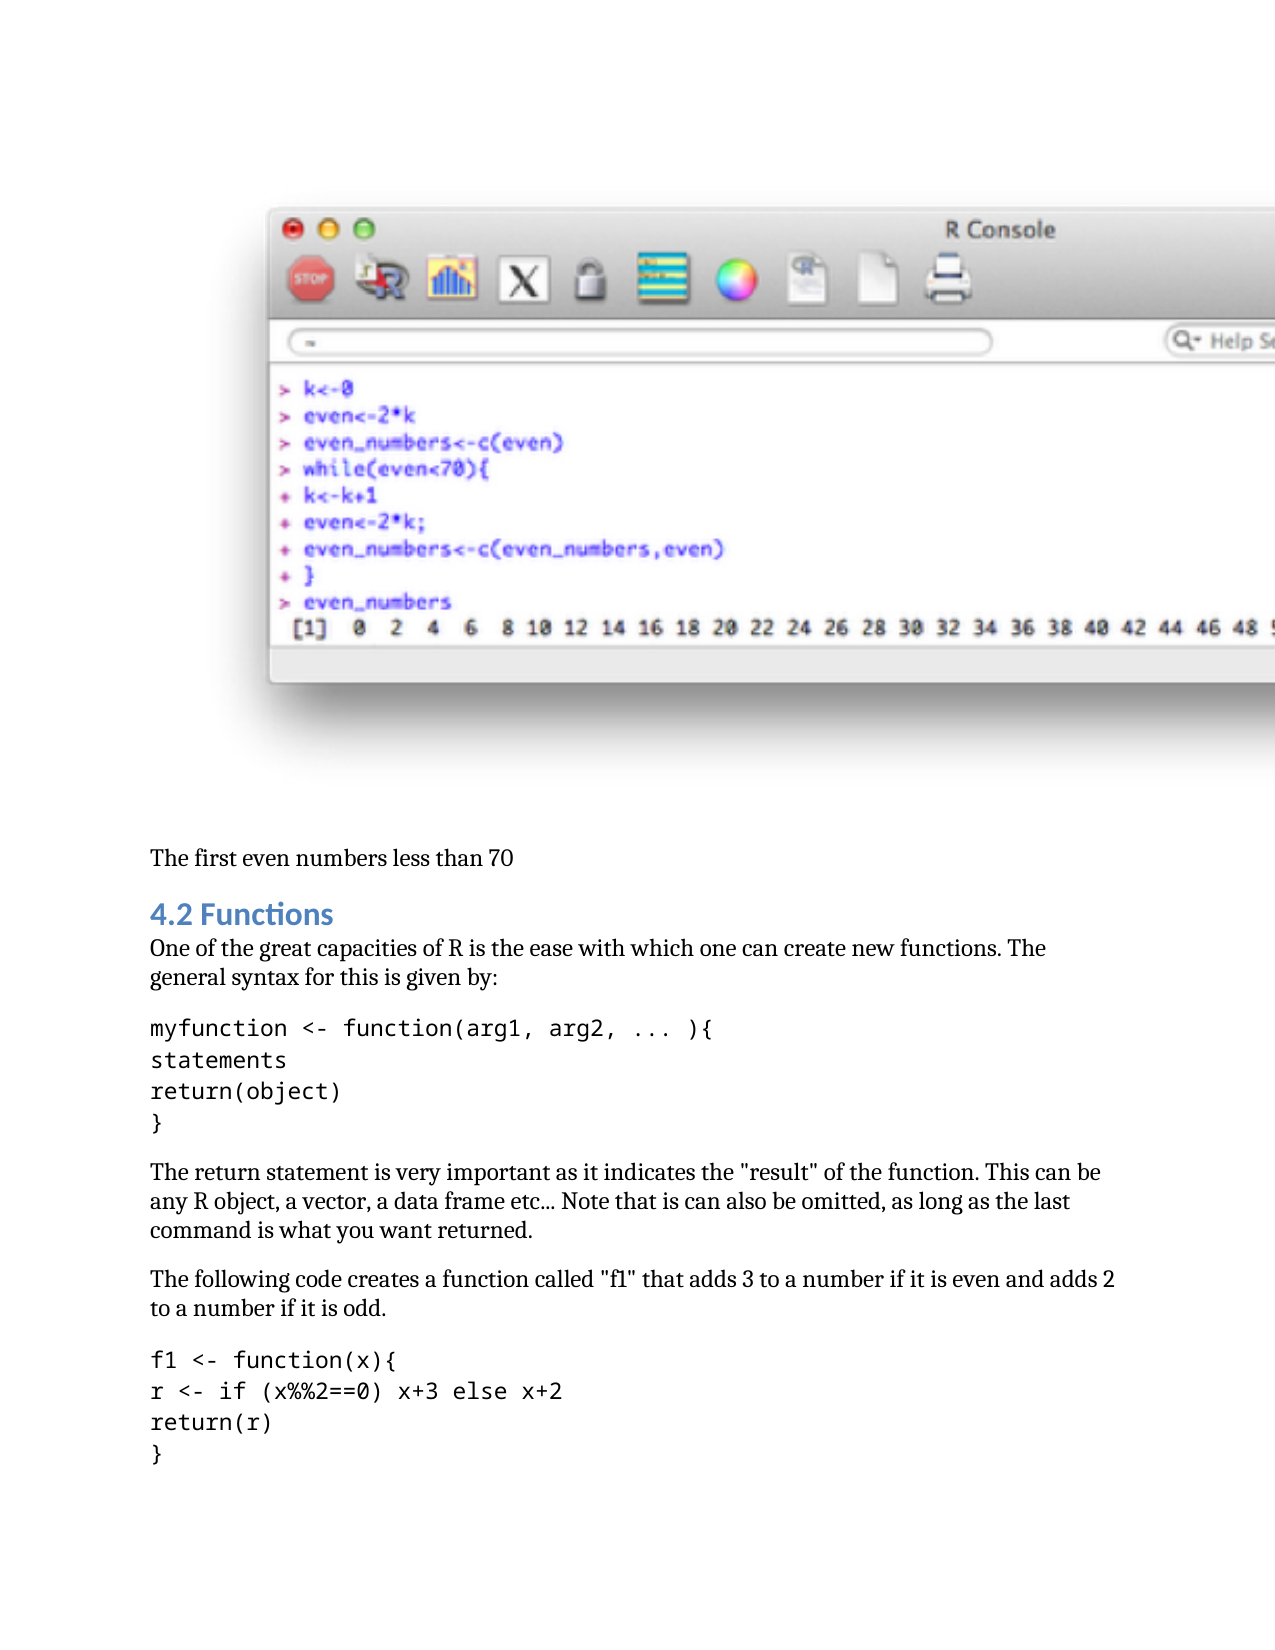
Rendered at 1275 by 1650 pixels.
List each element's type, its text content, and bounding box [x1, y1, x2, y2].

text The return statement is very important as it indicates the "result" of the function. This can be any R object, a vector, a data frame etc... Note that is can also be omitted, as long as the last command is what you want returned. [150, 1158, 1125, 1244]
text myfunction <- function(arg1, arg2, ... ){statementsreturn(object)} [150, 1012, 1125, 1137]
text The following code creates a function called "f1" that adds 3 to a number if it is even and adds 2 to a number if it is odd. [150, 1265, 1125, 1323]
subtitle 4.2 Functions [150, 893, 1125, 934]
text One of the great capacities of R is the ease with which one can create new functions. The general syntax for this is given by: [150, 934, 1125, 992]
picture [168, 150, 1275, 823]
text f1 <- function(x){r <- if (x%%2==0) x+3 else x+2return(r)} [150, 1344, 1125, 1469]
